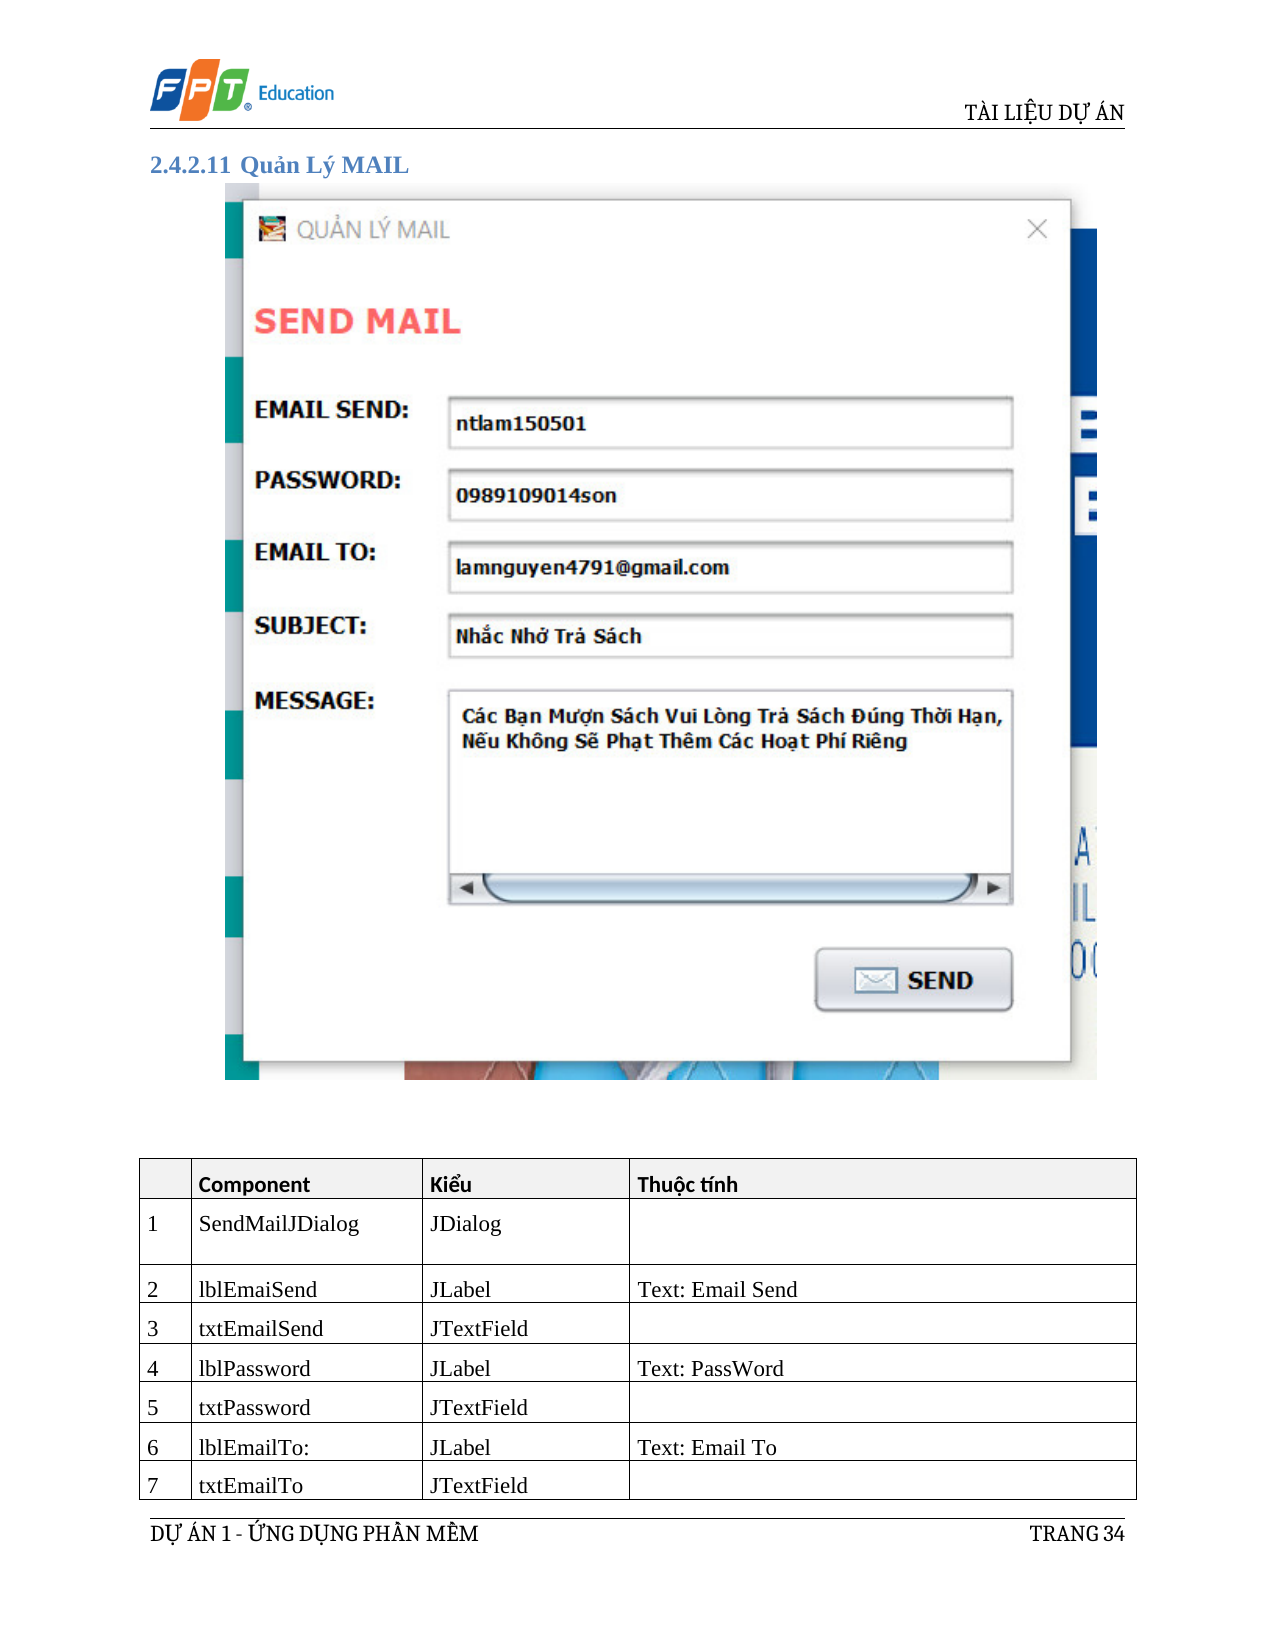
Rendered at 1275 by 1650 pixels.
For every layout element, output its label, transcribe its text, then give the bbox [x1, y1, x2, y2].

table_cell JDialog [423, 1199, 629, 1263]
table_cell 1 [140, 1199, 191, 1263]
table_cell [630, 1199, 1136, 1263]
picture [225, 183, 1097, 1080]
table_header Component [192, 1159, 422, 1198]
table_cell lblPassword [192, 1344, 422, 1381]
table_header Thuộc tính [630, 1159, 1136, 1198]
table_cell JTextField [423, 1382, 629, 1421]
table_cell Text: PassWord [630, 1344, 1136, 1381]
table_cell Text: Email Send [630, 1265, 1136, 1302]
table_cell [630, 1461, 1136, 1499]
table_cell JTextField [423, 1303, 629, 1342]
table_cell 6 [140, 1423, 191, 1460]
table_cell 7 [140, 1461, 191, 1499]
table_cell 5 [140, 1382, 191, 1421]
table_cell [630, 1303, 1136, 1342]
table_header [140, 1159, 191, 1198]
table_cell JTextField [423, 1461, 629, 1499]
table_cell JLabel [423, 1423, 629, 1460]
table_cell txtEmailSend [192, 1303, 422, 1342]
table_cell txtPassword [192, 1382, 422, 1421]
picture [150, 59, 336, 121]
table_cell Text: Email To [630, 1423, 1136, 1460]
table_cell txtEmailTo [192, 1461, 422, 1499]
table_cell lblEmaiSend [192, 1265, 422, 1302]
table_cell [630, 1382, 1136, 1421]
table_header Kiểu [423, 1159, 629, 1198]
table_cell lblEmailTo: [192, 1423, 422, 1460]
table_cell 3 [140, 1303, 191, 1342]
subtitle Quản Lý MAIL [150, 150, 1125, 179]
table_cell JLabel [423, 1344, 629, 1381]
table_cell JLabel [423, 1265, 629, 1302]
table_cell 4 [140, 1344, 191, 1381]
table_cell SendMailJDialog [192, 1199, 422, 1263]
table_cell 2 [140, 1265, 191, 1302]
